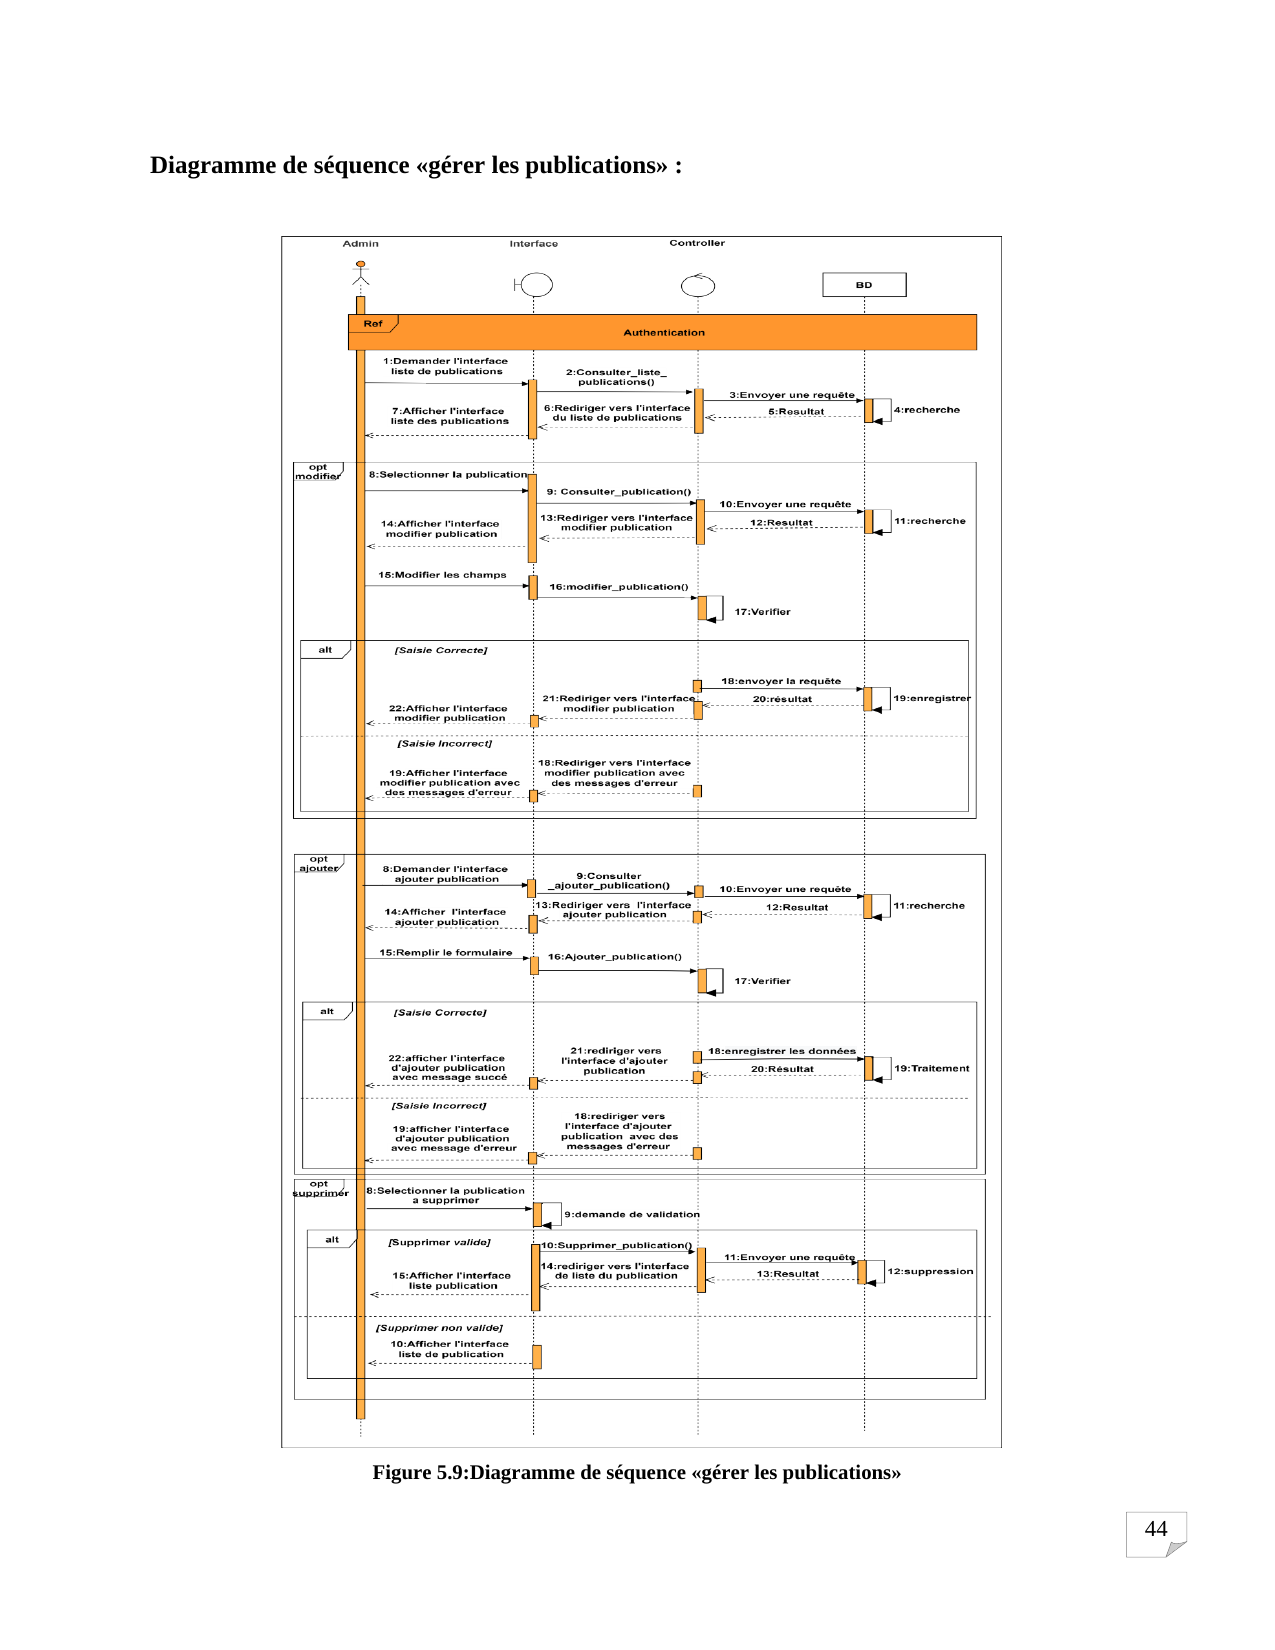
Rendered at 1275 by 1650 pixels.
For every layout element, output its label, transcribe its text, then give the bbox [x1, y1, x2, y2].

picture [1168, 1544, 1181, 1554]
subtitle Diagramme de séquence «gérer les publications» : [150, 150, 1164, 178]
picture [1168, 1543, 1187, 1557]
picture [1165, 1541, 1171, 1556]
picture [281, 236, 1002, 1448]
